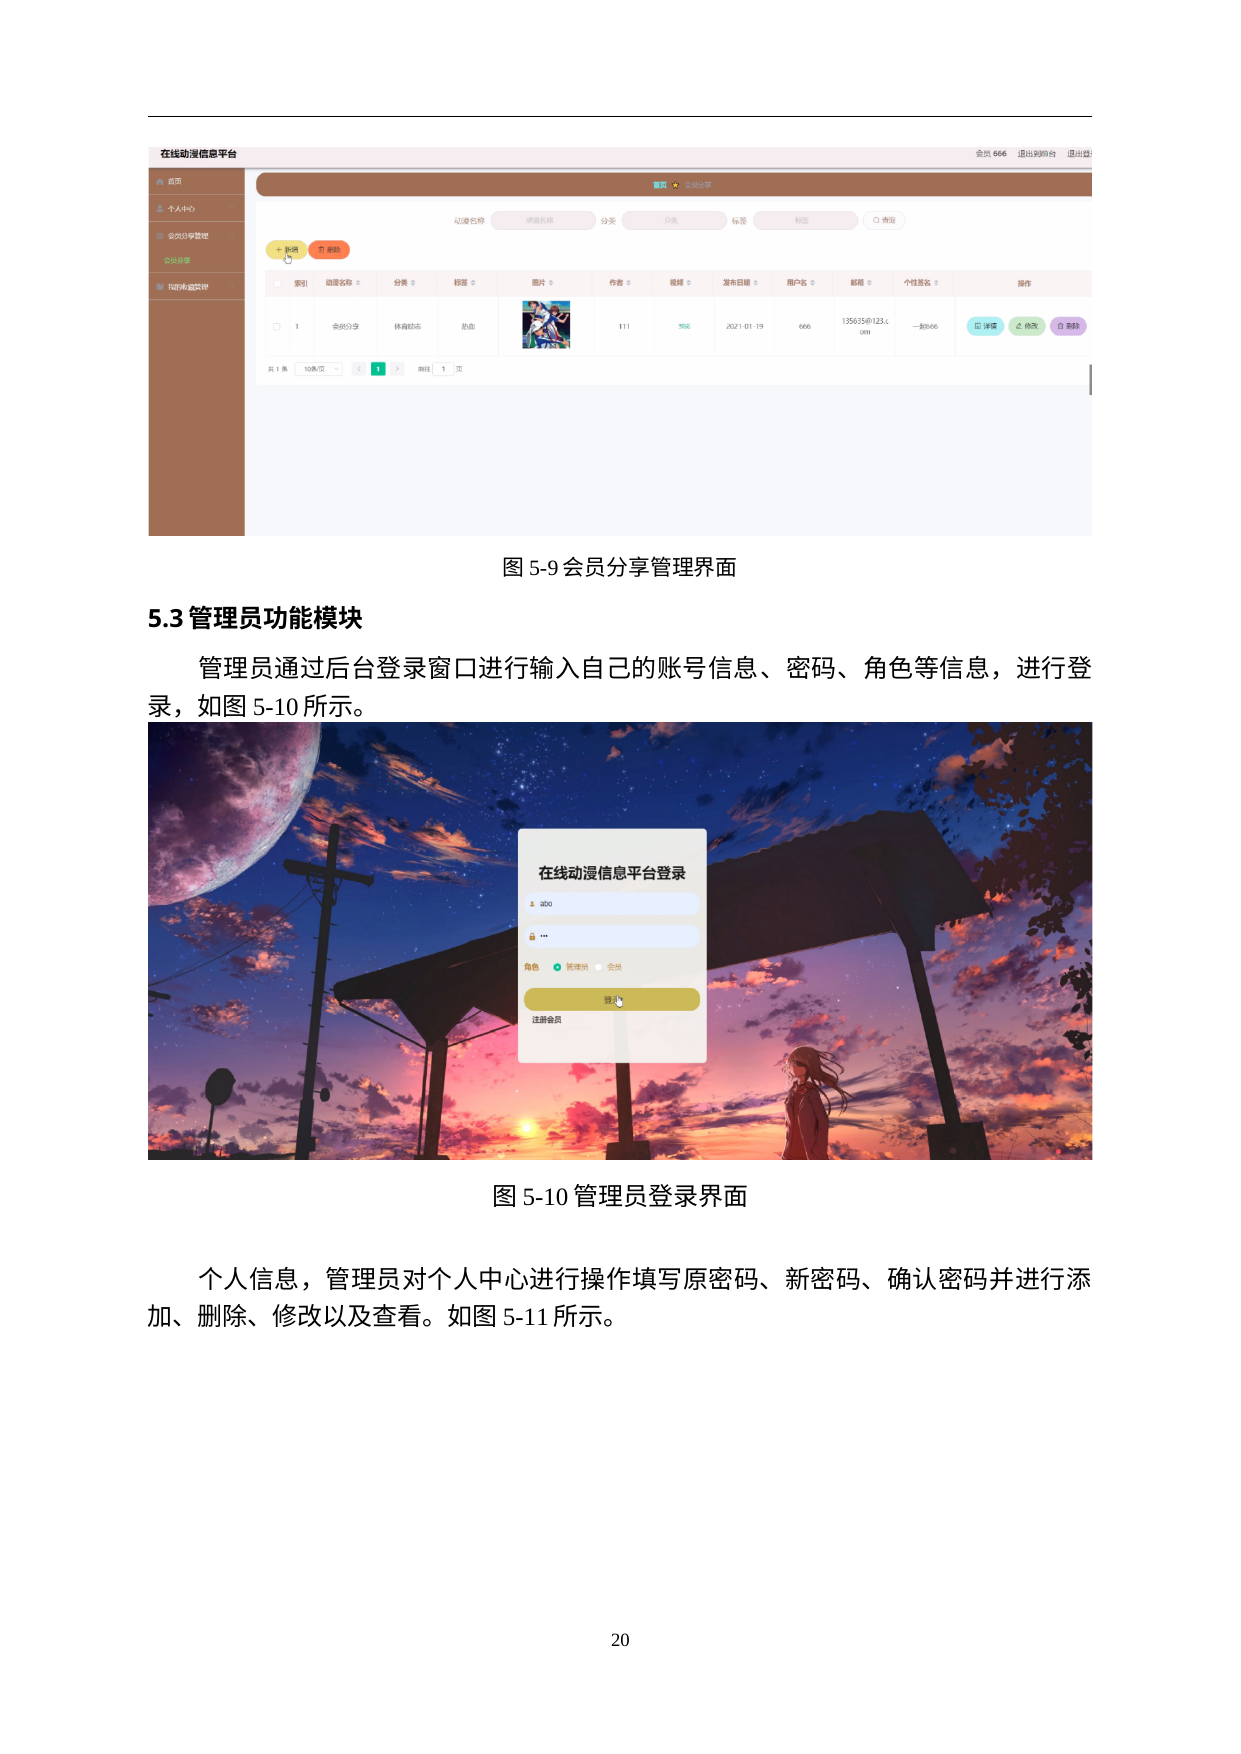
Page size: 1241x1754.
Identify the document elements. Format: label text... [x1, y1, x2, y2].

text 管理员通过后台登录窗口进行输入自己的账号信息、密码、角色等信息，进行登录，如图5-10所示。 [148, 648, 1092, 722]
text 个人信息，管理员对个人中心进行操作填写原密码、新密码、确认密码并进行添加、删除、修改以及查看。如图5-11所示。 [148, 1258, 1092, 1333]
subtitle 5.3管理员功能模块 [148, 594, 1092, 635]
picture [148, 147, 1092, 536]
picture [148, 722, 1093, 1160]
text 图5-10管理员登录界面 [148, 1166, 1092, 1212]
text 图5-9会员分享管理界面 [148, 536, 1092, 581]
